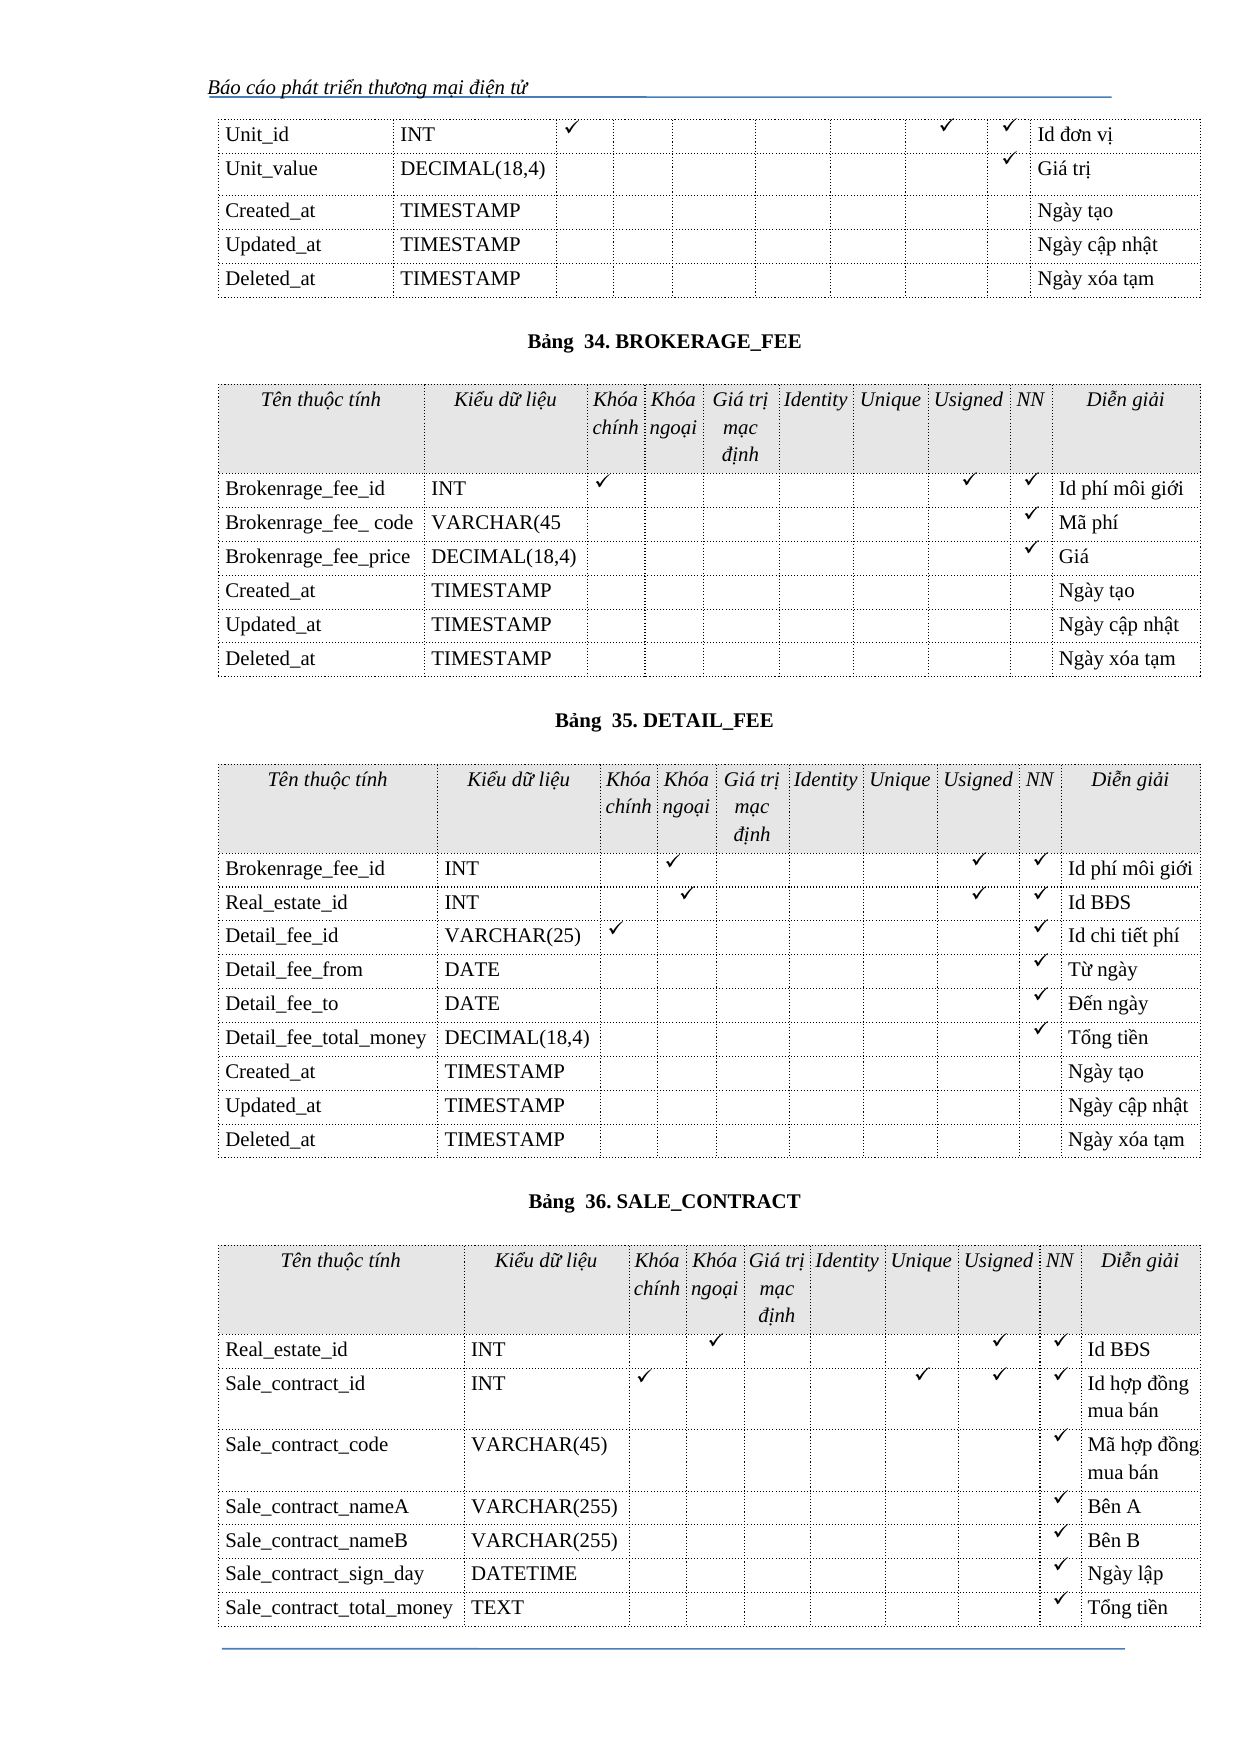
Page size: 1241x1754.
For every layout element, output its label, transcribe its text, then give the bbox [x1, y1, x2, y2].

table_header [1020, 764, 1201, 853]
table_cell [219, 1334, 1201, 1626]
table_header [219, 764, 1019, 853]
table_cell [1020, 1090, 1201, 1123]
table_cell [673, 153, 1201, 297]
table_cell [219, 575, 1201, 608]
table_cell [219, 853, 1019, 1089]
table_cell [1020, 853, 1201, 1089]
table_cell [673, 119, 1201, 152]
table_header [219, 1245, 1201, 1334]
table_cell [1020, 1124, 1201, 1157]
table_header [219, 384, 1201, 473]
text Bảng . DETAIL_FEE [207, 708, 1122, 732]
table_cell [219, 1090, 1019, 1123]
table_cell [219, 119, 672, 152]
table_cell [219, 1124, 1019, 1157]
text Bảng . BROKERAGE_FEE [207, 329, 1122, 353]
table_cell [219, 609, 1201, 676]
text Bảng . SALE_CONTRACT [207, 1189, 1122, 1213]
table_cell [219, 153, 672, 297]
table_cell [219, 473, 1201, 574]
